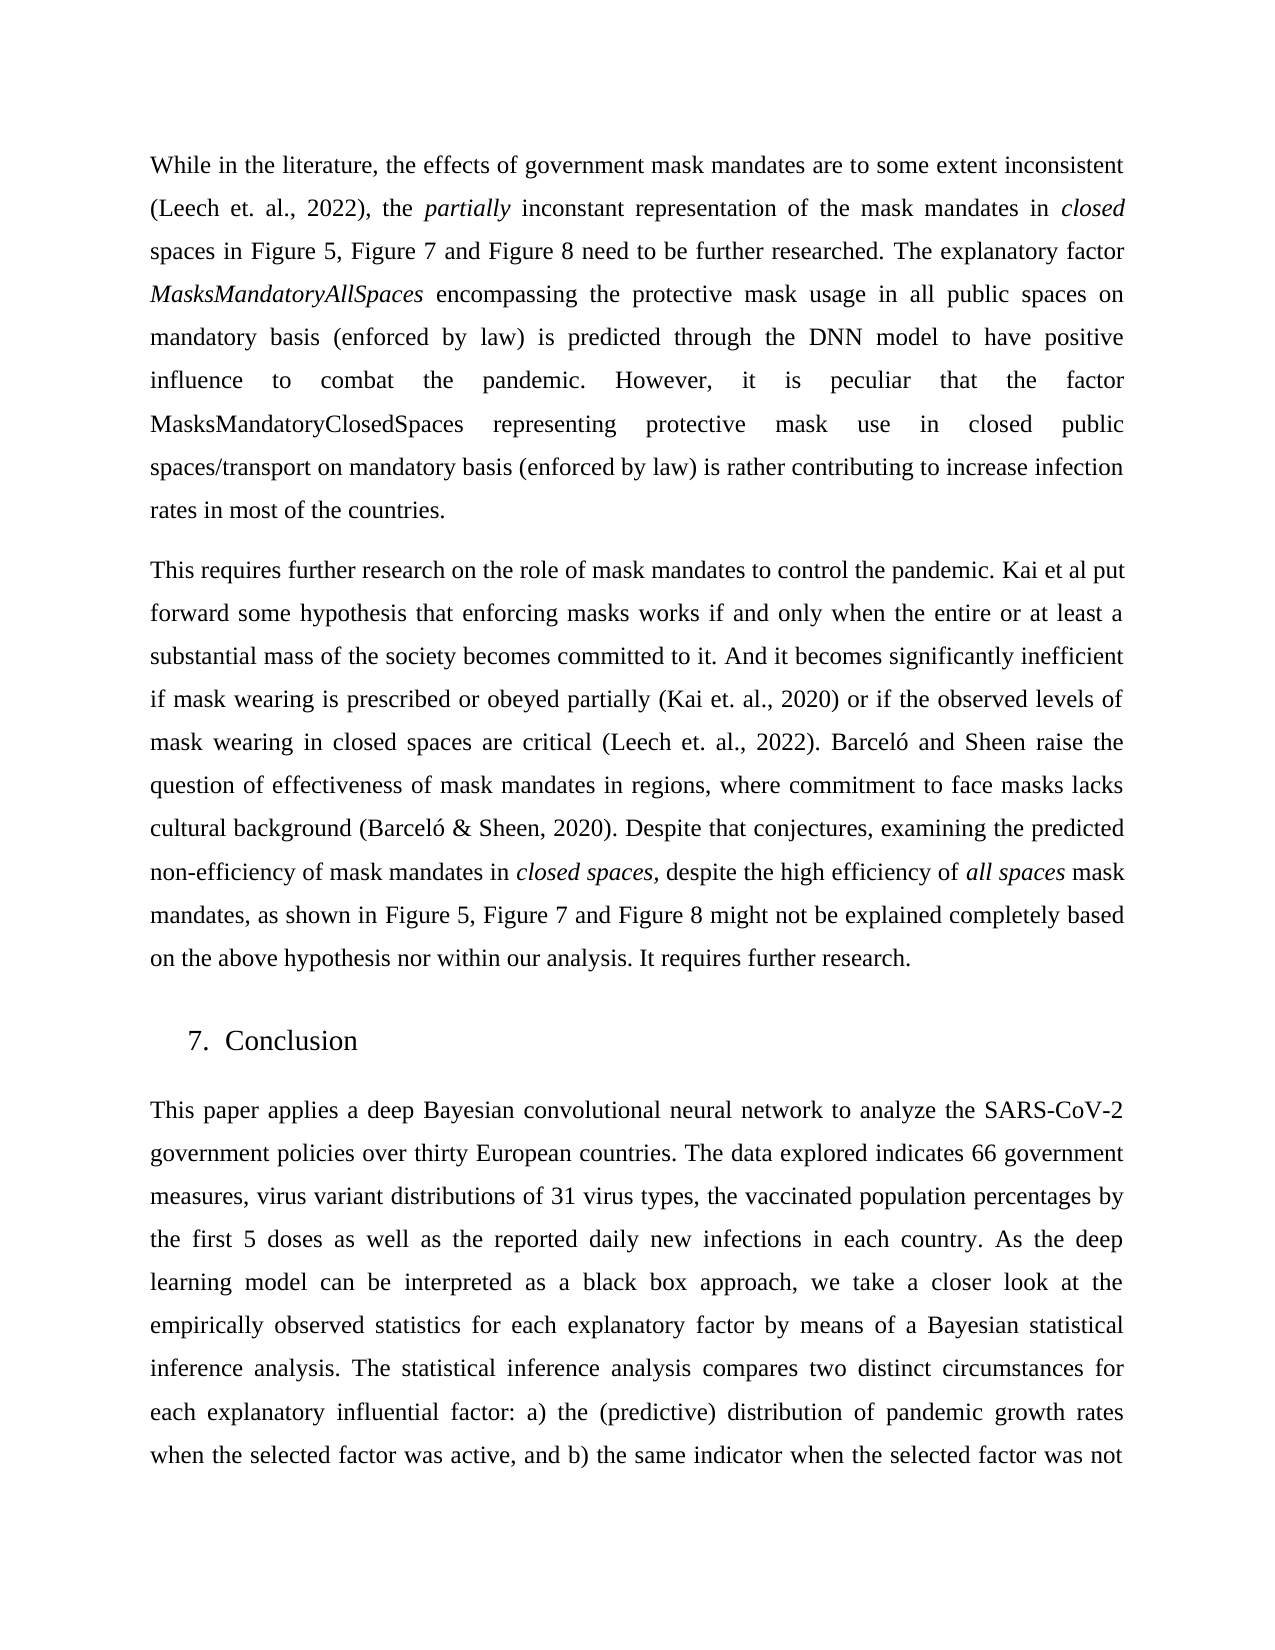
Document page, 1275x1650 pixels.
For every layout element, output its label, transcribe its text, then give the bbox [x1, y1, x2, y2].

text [150, 1095, 1125, 1468]
subtitle Conclusion [187, 1023, 1125, 1057]
text This requires further research on the role of mask mandates to control the pandemic. Kai et al put forward some hypothesis that enforcing masks works if and only when the entire or at least a substantial mass of the society becomes committed to it. And it becomes significantly inefficient if mask wearing is prescribed or obeyed partially (Kai et. al., 2020) or if the observed levels of mask wearing in closed spaces are critical (Leech et. al., 2022). Barceló and Sheen raise the question of effectiveness of mask mandates in regions, where commitment to face masks lacks cultural background (Barceló & Sheen, 2020). Despite that conjectures, examining the predicted non-efficiency of mask mandates in closed spaces, despite the high efficiency of all spaces mask mandates, as shown in Figure 5, Figure 7 and Figure 8 might not be explained completely based on the above hypothesis nor within our analysis. It requires further research. [150, 555, 1125, 972]
text While in the literature, the effects of government mask mandates are to some extent inconsistent (Leech et. al., 2022), the partially inconstant representation of the mask mandates in closed spaces in Figure 5, Figure 7 and Figure 8 need to be further researched. The explanatory factor MasksMandatoryAllSpaces encompassing the protective mask usage in all public spaces on mandatory basis (enforced by law) is predicted through the DNN model to have positive influence to combat the pandemic. However, it is peculiar that the factor MasksMandatoryClosedSpaces representing protective mask use in closed public spaces/transport on mandatory basis (enforced by law) is rather contributing to increase infection rates in most of the countries. [150, 150, 1125, 524]
